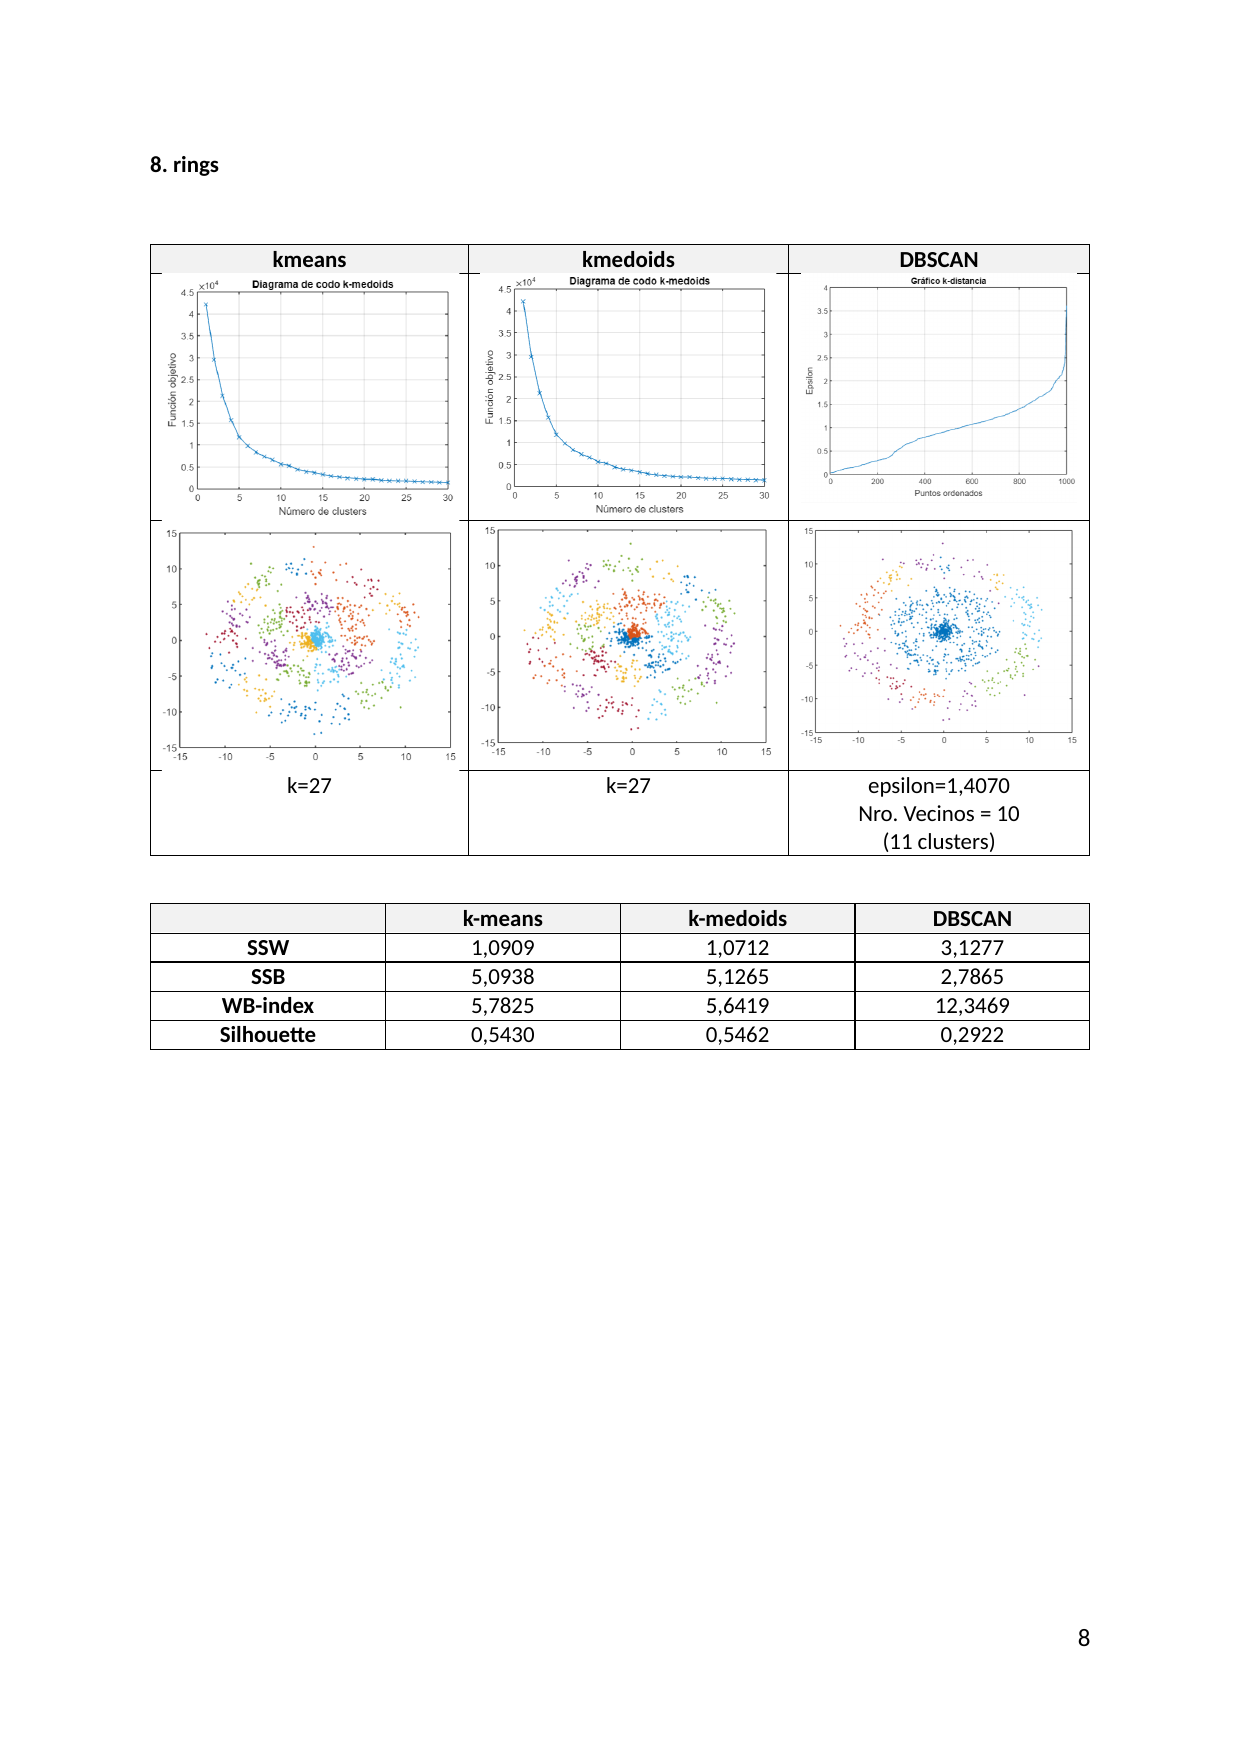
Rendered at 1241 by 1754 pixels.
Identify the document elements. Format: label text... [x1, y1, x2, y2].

picture [480, 273, 777, 514]
picture [799, 521, 1081, 750]
table_cell 0,5430 [386, 1021, 620, 1049]
table_cell k=27 [151, 771, 468, 855]
table_header k-medoids [621, 904, 854, 932]
table_cell [460, 274, 468, 520]
table_cell SSW [151, 934, 385, 961]
table_cell 3,1277 [856, 934, 1089, 961]
picture [479, 521, 780, 763]
table_cell SSB [151, 963, 385, 991]
table_header DBSCAN [789, 245, 1089, 273]
table_header kmedoids [469, 245, 788, 273]
picture [161, 273, 460, 771]
table_cell 2,7865 [856, 963, 1089, 991]
table_cell WB-index [151, 992, 385, 1019]
table_header k-means [386, 904, 620, 932]
table_cell [789, 274, 1089, 520]
table_header [151, 904, 385, 932]
table_cell [469, 521, 788, 770]
table_cell 12,3469 [856, 992, 1089, 1019]
picture [801, 273, 1077, 503]
table_cell [469, 274, 788, 520]
table_cell k=27 [469, 771, 788, 855]
table_cell [460, 521, 468, 770]
table_cell 5,6419 [621, 992, 854, 1019]
table_cell 5,7825 [386, 992, 620, 1019]
table_header DBSCAN [856, 904, 1089, 932]
table_cell [151, 521, 161, 770]
table_cell Silhouette [151, 1021, 385, 1049]
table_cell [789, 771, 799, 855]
table_cell 0,2922 [856, 1021, 1089, 1049]
table_cell 5,0938 [386, 963, 620, 991]
table_cell 0,5462 [621, 1021, 854, 1049]
table_cell [789, 521, 1089, 770]
table_cell 1,0712 [621, 934, 854, 961]
table_cell 5,1265 [621, 963, 854, 991]
table_cell [151, 274, 161, 520]
text 8. rings [150, 150, 1090, 178]
table_cell 1,0909 [386, 934, 620, 961]
table_header kmeans [151, 245, 468, 273]
